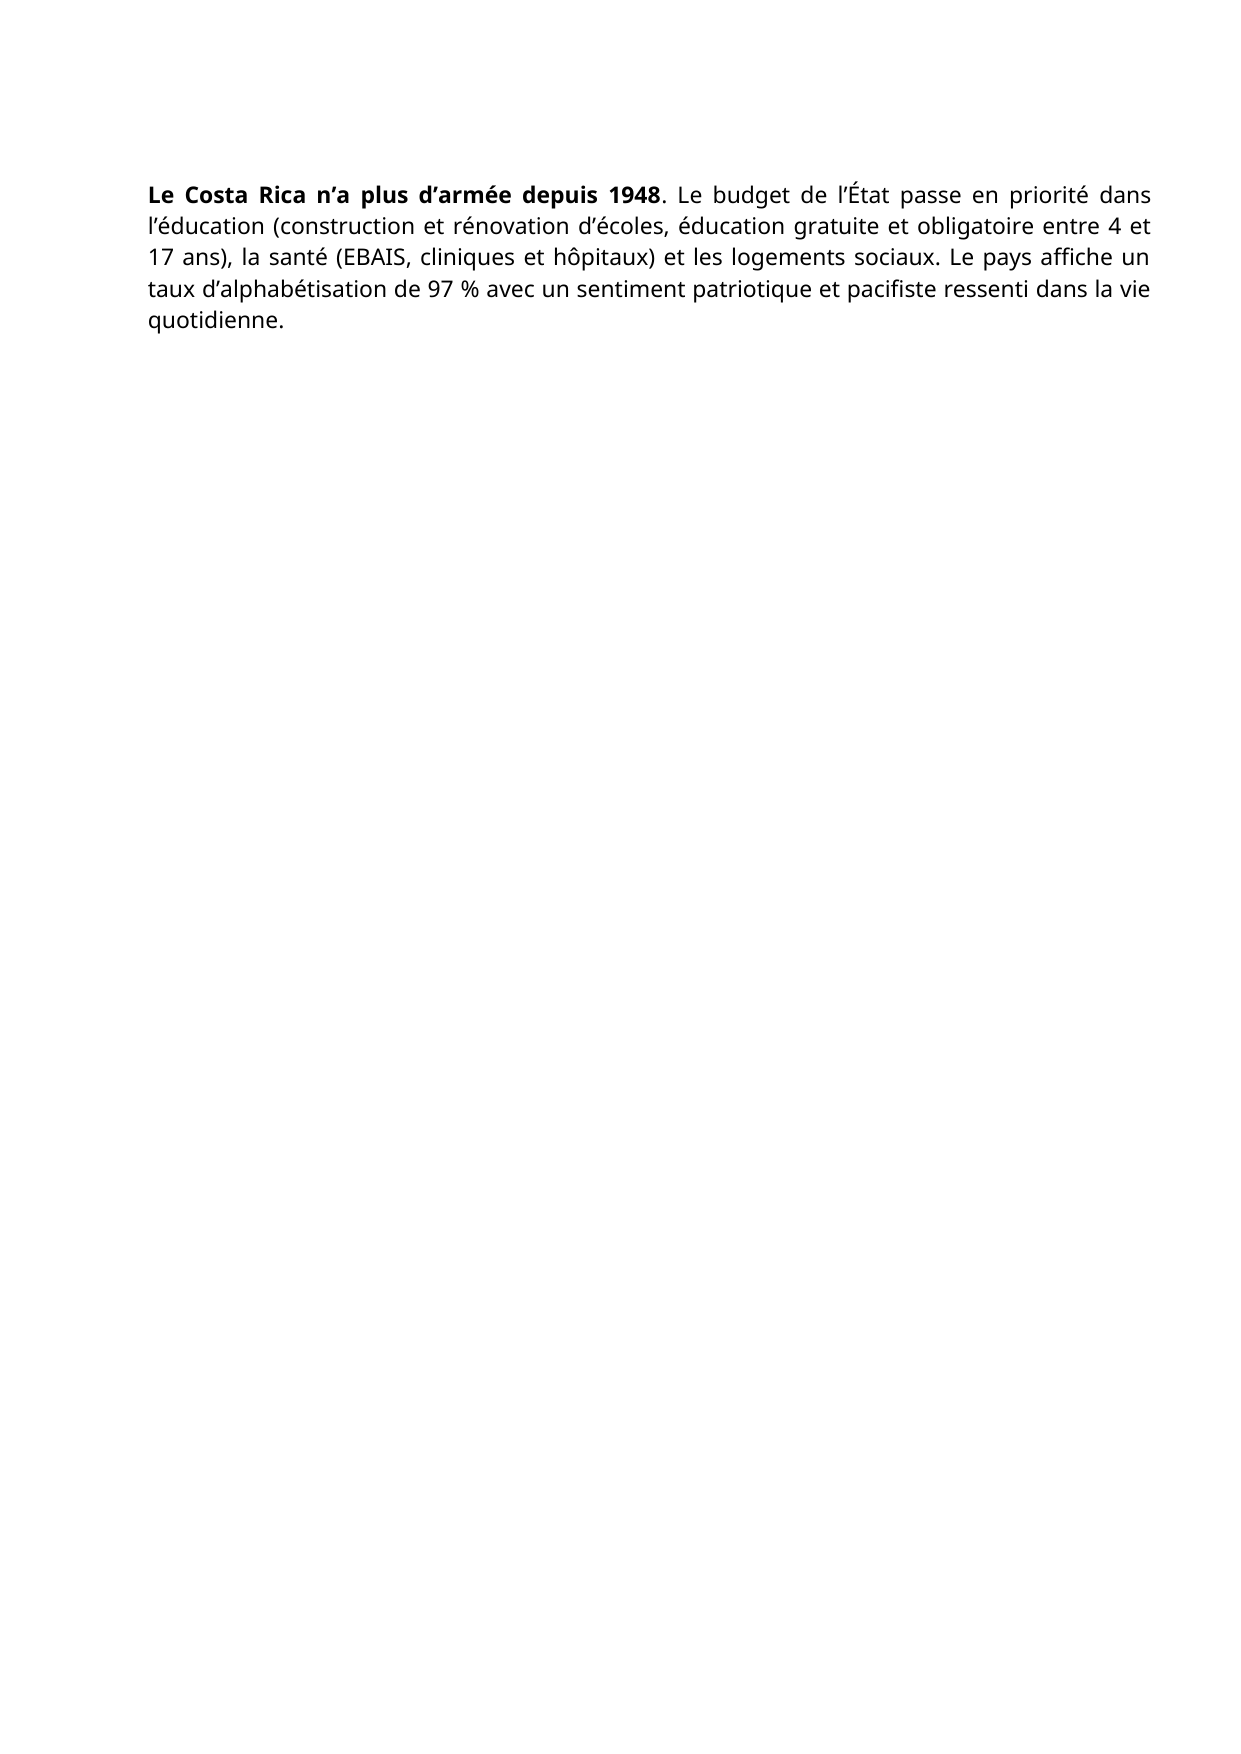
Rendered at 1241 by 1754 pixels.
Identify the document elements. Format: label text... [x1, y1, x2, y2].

text Le Costa Rica n’a plus d’armée depuis 1948. Le budget de l’État passe en priorité dans l’éducation (construction et rénovation d’écoles, éducation gratuite et obligatoire entre 4 et 17 ans), la santé (EBAIS, cliniques et hôpitaux) et les logements sociaux. Le pays affiche un taux d’alphabétisation de 97 % avec un sentiment patriotique et pacifiste ressenti dans la vie quotidienne. [148, 179, 1152, 335]
